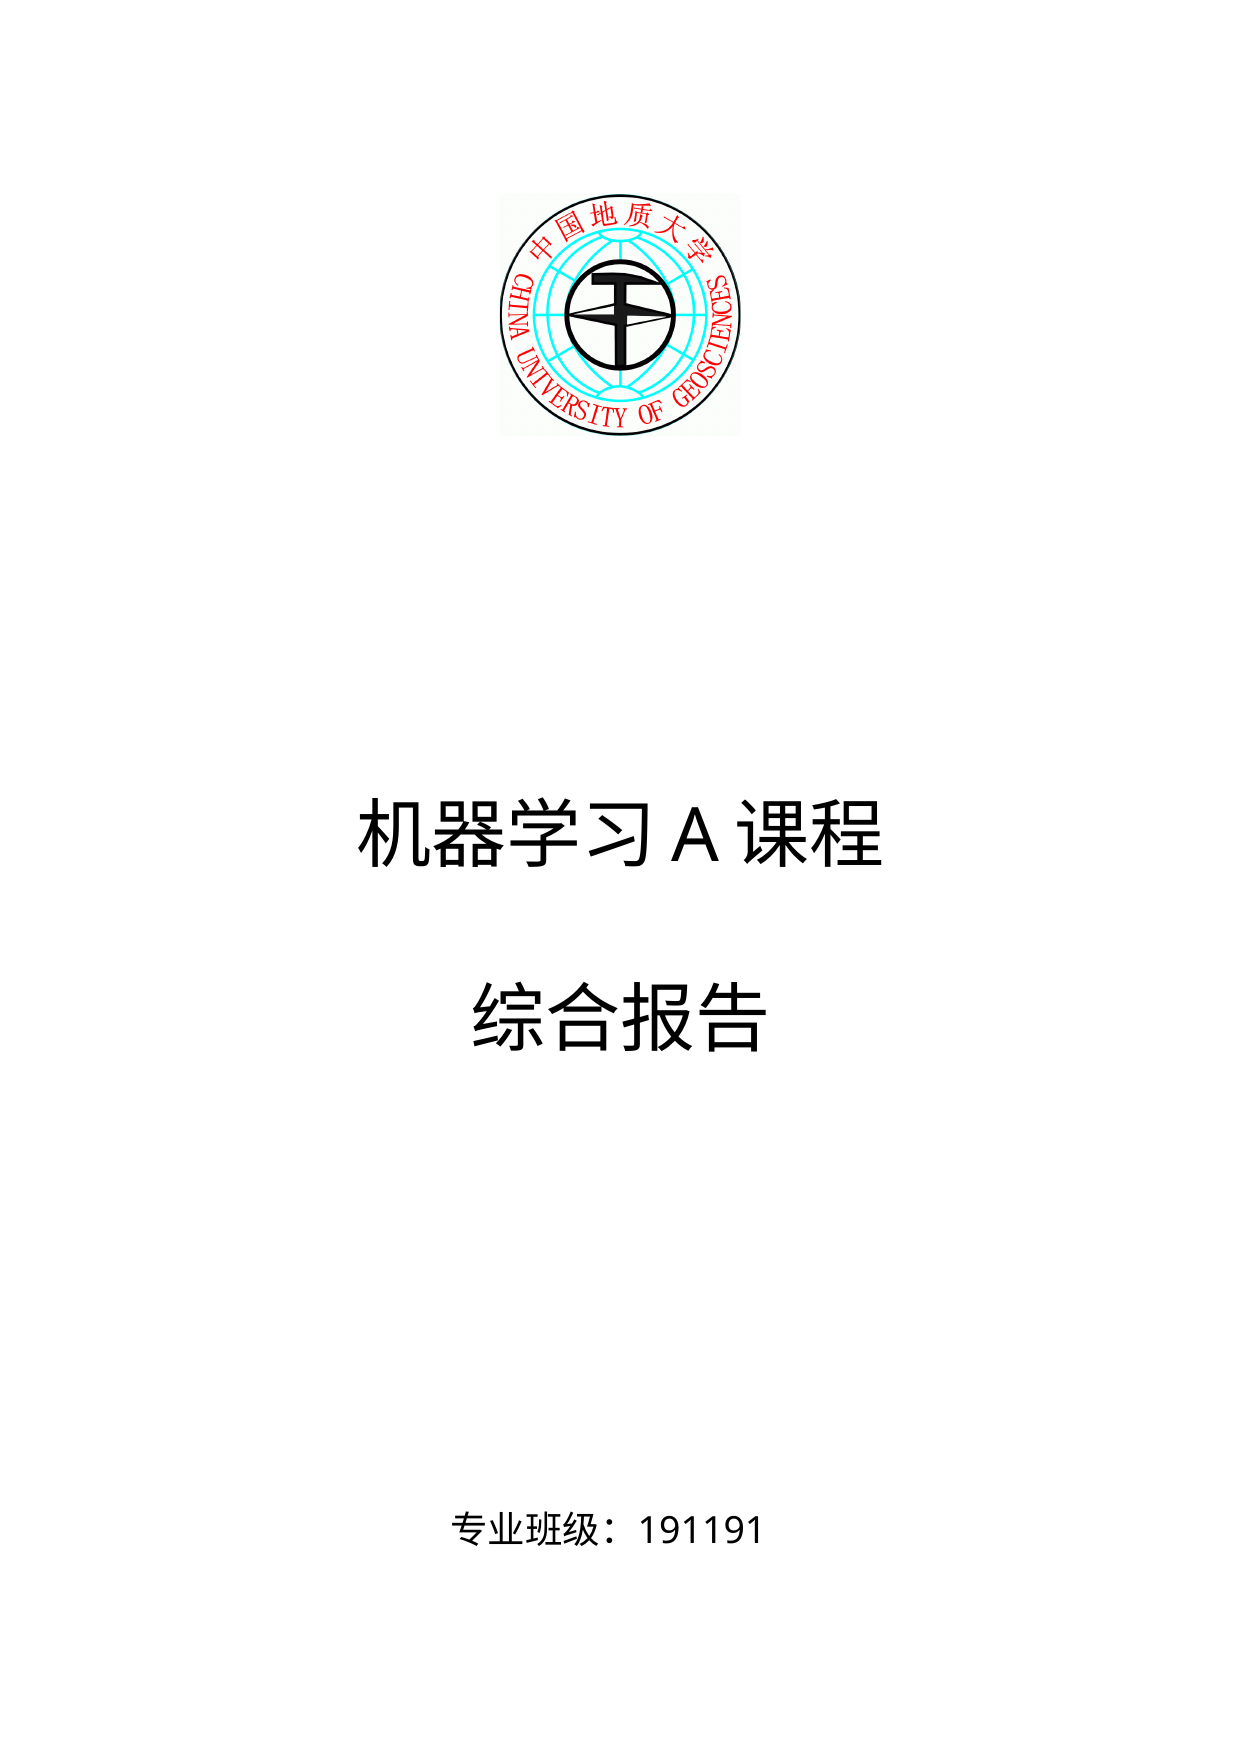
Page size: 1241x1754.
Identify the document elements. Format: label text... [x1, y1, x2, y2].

picture [499, 194, 741, 436]
text 专业班级：191191 [450, 1494, 1053, 1559]
text 综合报告 [187, 948, 1053, 1078]
text 机器学习A课程 [187, 763, 1053, 893]
